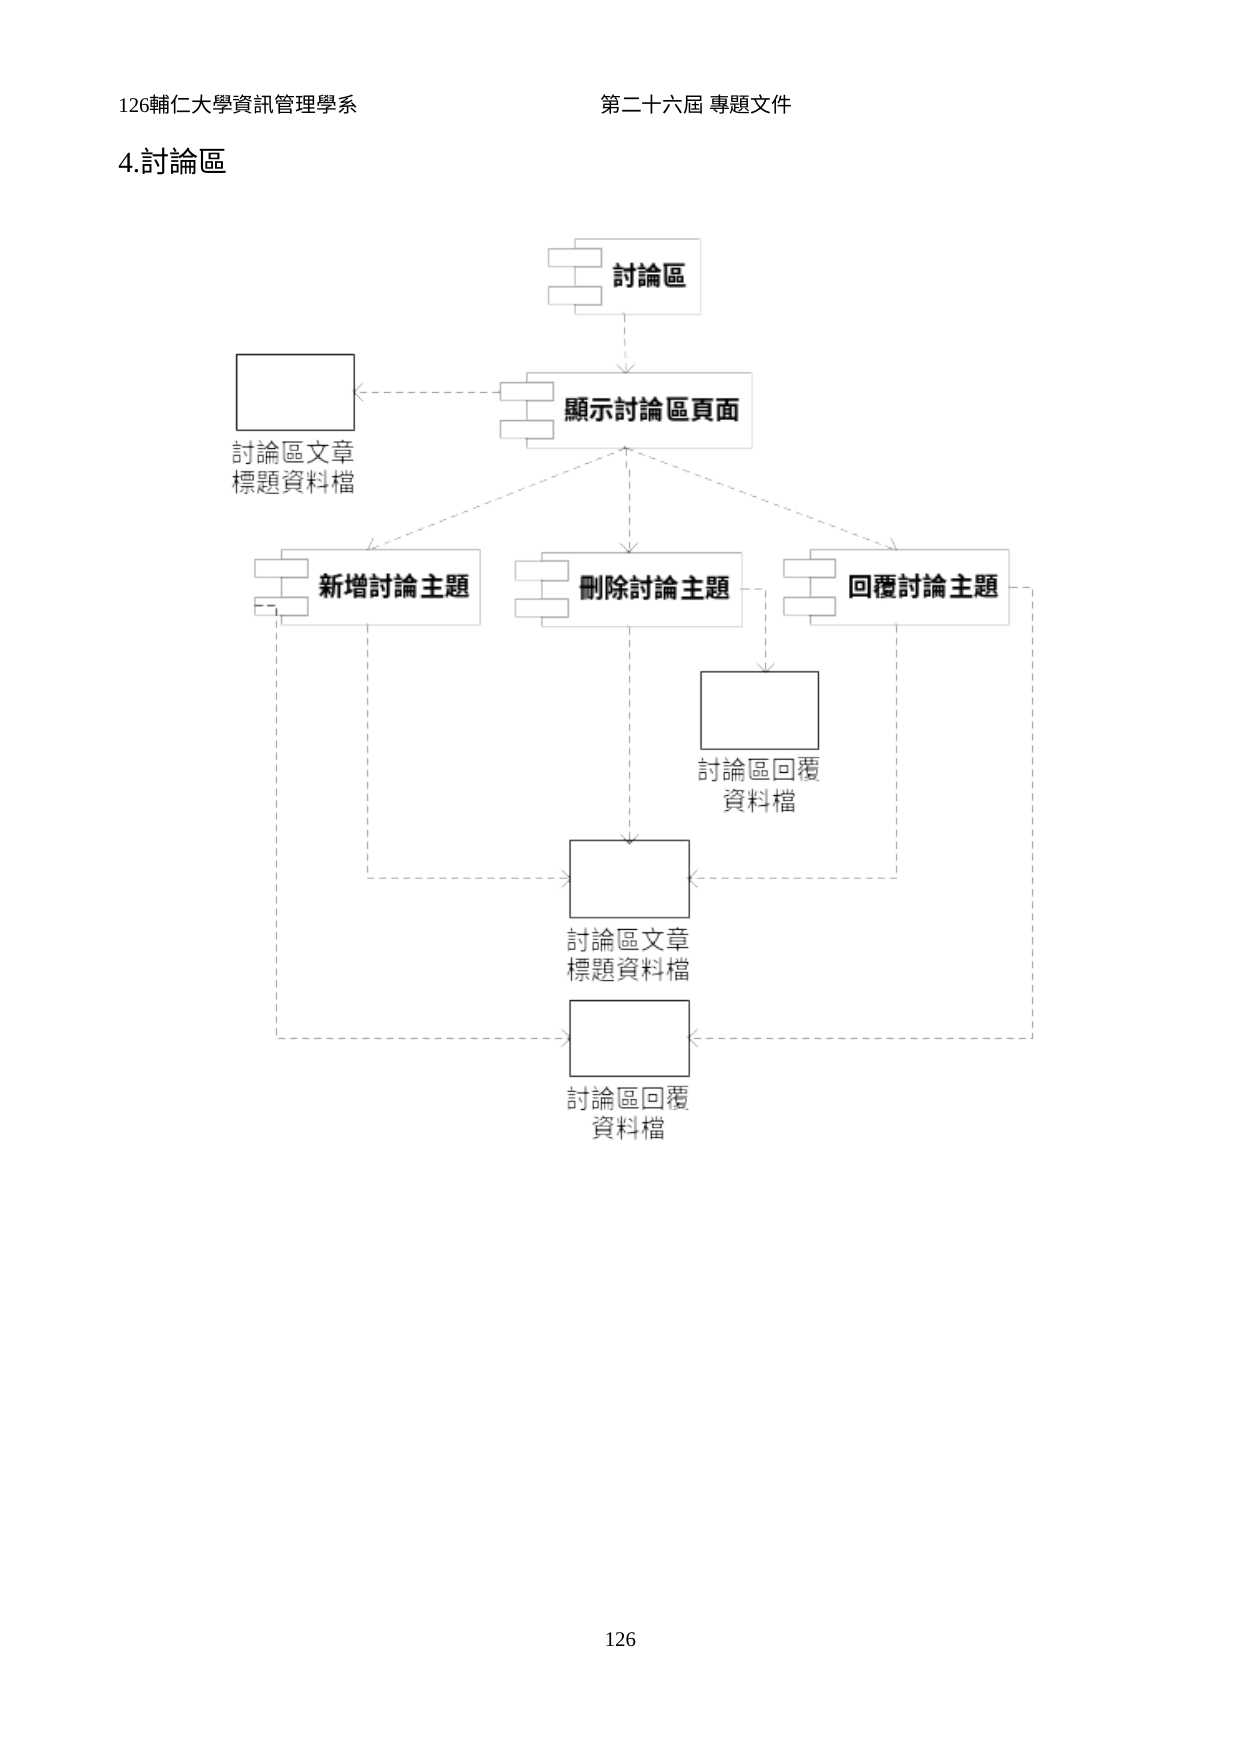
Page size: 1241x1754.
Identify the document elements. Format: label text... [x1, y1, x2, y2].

text 4.討論區 [118, 123, 1122, 198]
